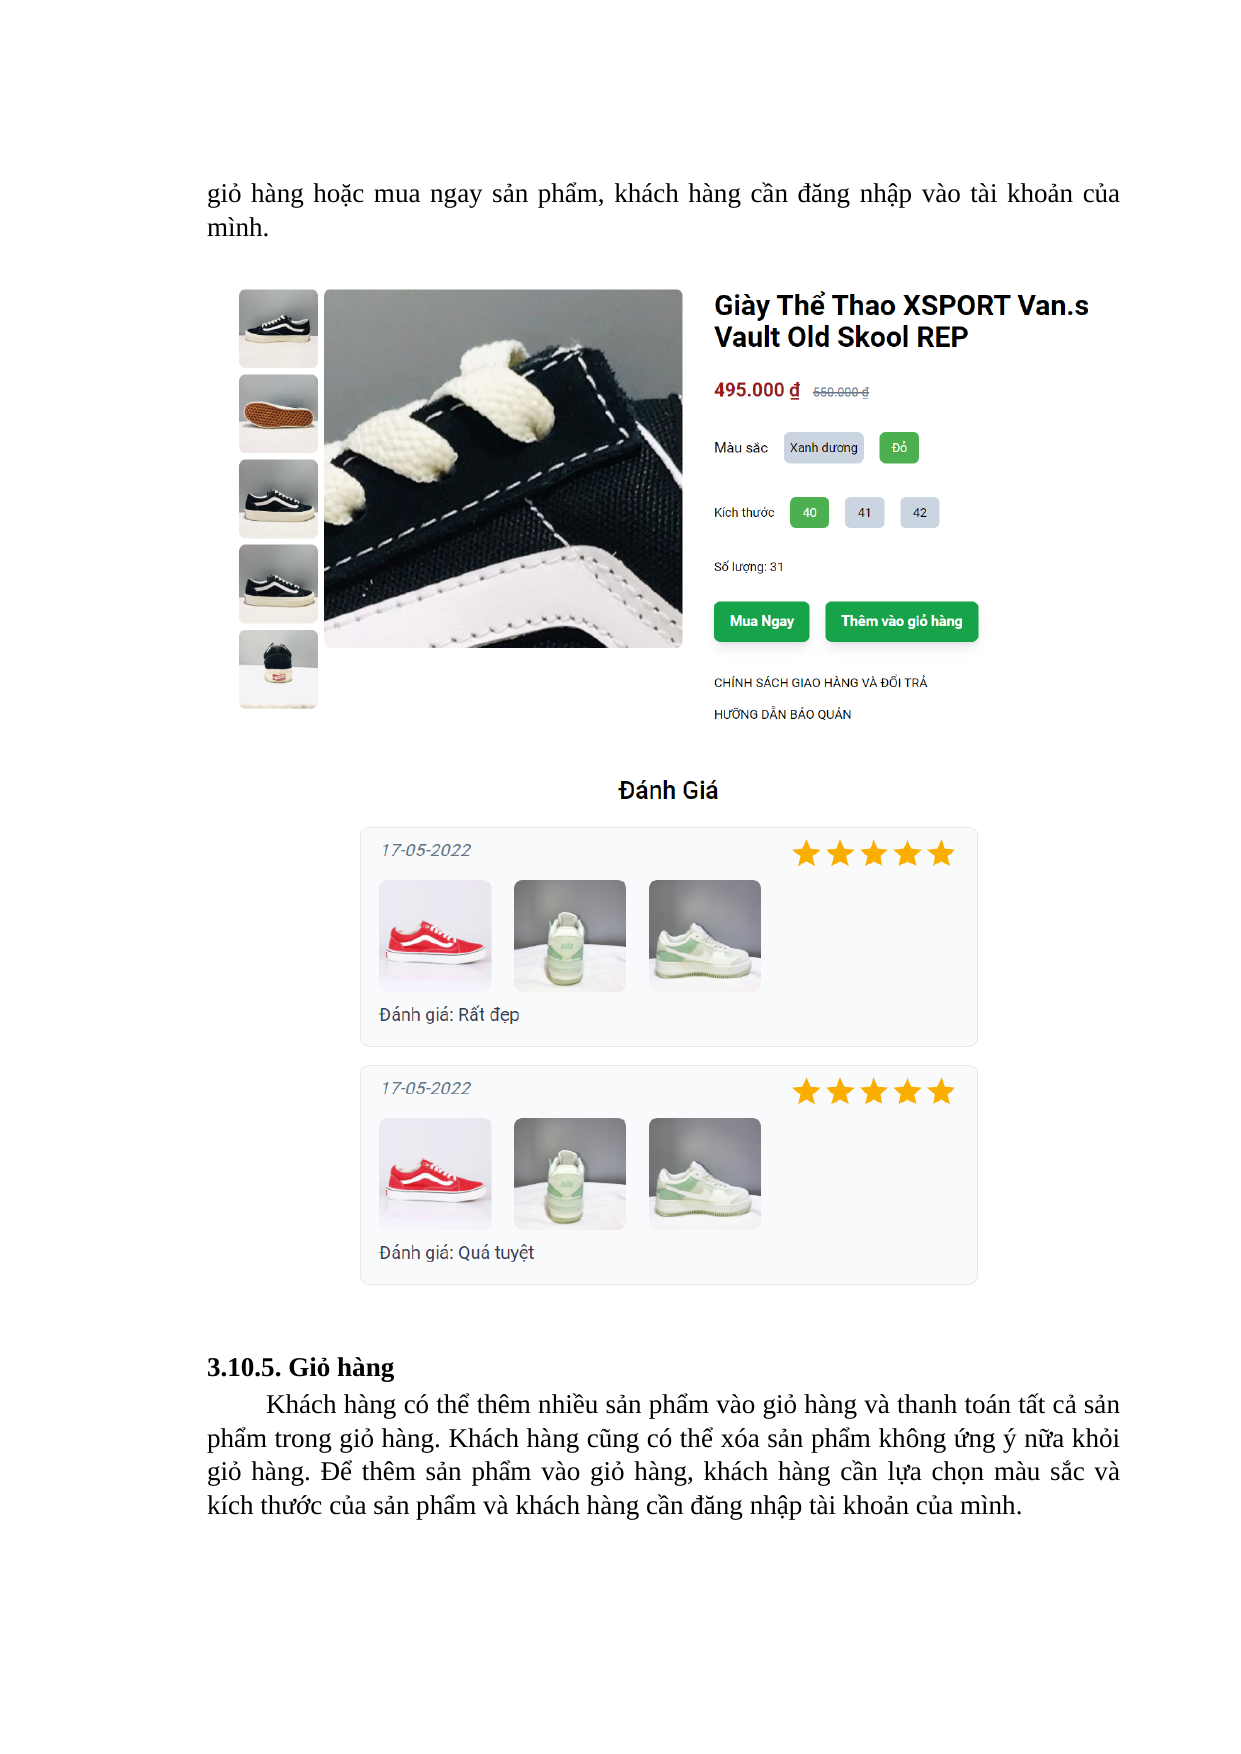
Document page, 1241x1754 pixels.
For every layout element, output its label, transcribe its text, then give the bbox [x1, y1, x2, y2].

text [207, 177, 1122, 242]
text Khách hàng có thể thêm nhiều sản phẩm vào giỏ hàng và thanh toán tất cả sản phẩm trong giỏ hàng. Khách hàng cũng có thể xóa sản phẩm không ứng ý nữa khỏi giỏ hàng. Để thêm sản phẩm vào giỏ hàng, khách hàng cần lựa chọn màu sắc và kích thước của sản phẩm và khách hàng cần đăng nhập tài khoản của mình. [207, 1388, 1122, 1520]
subtitle 3.10.5. Giỏ hàng [207, 1351, 1122, 1382]
picture [206, 261, 1123, 731]
picture [315, 749, 1014, 1332]
